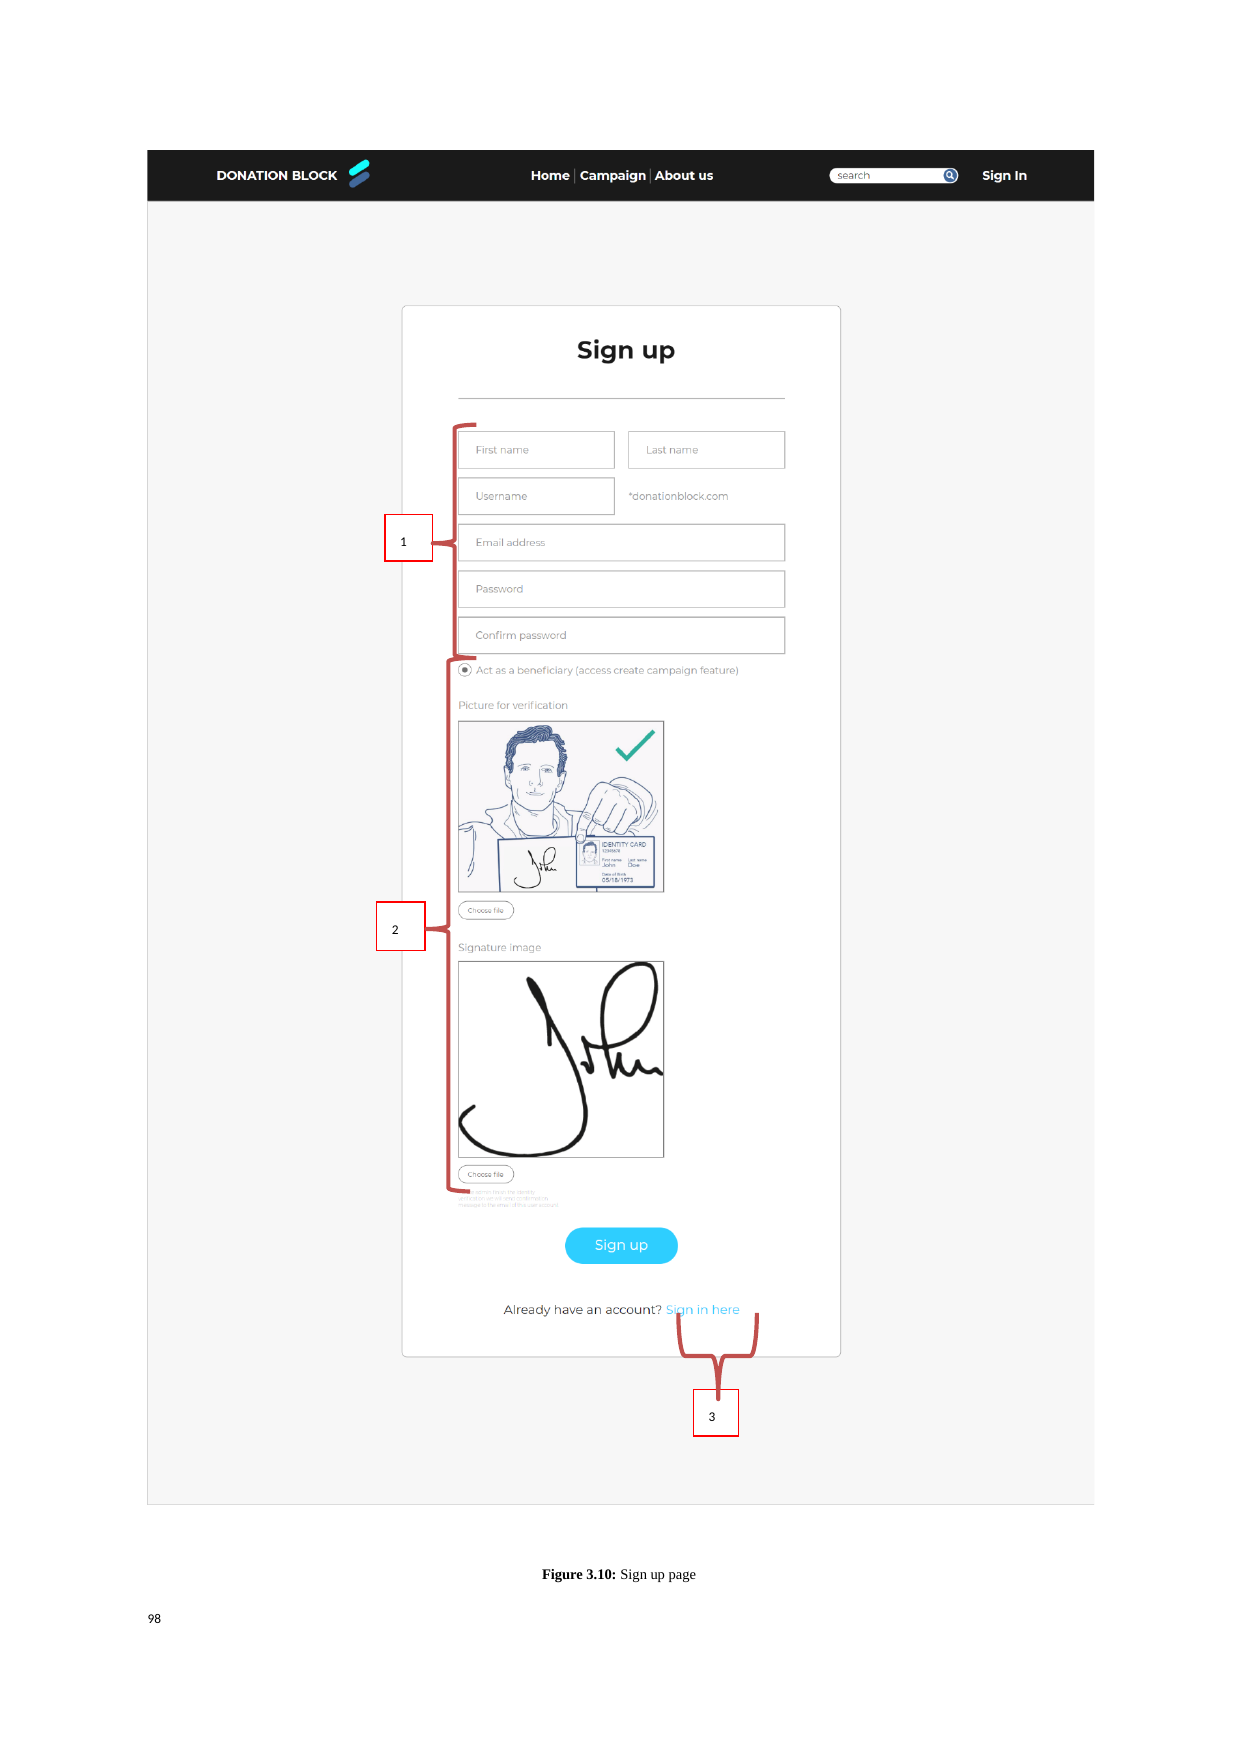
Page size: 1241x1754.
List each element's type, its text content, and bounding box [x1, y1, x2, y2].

picture [147, 150, 1095, 1505]
text Figure 3.10: Sign up page [147, 1554, 1090, 1582]
